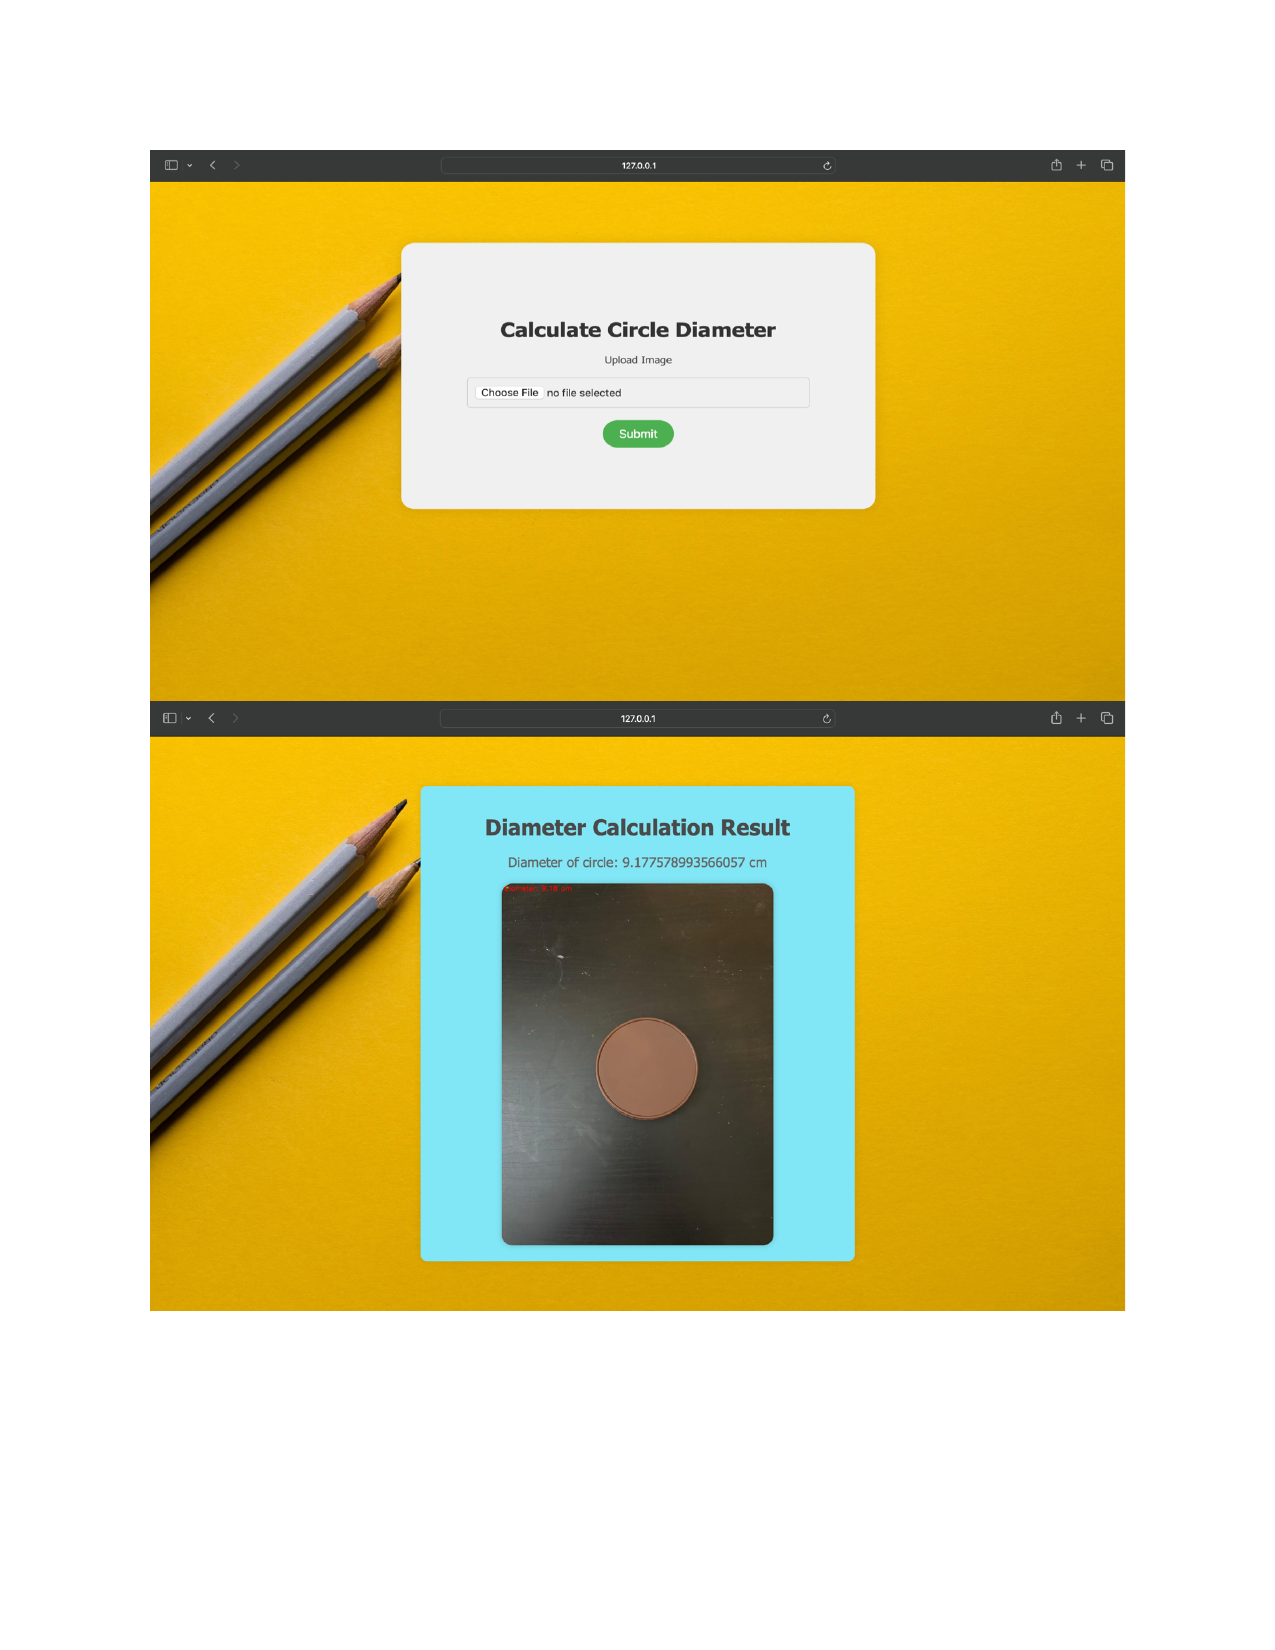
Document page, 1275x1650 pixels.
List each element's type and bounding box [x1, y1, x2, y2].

picture [150, 150, 1125, 1311]
